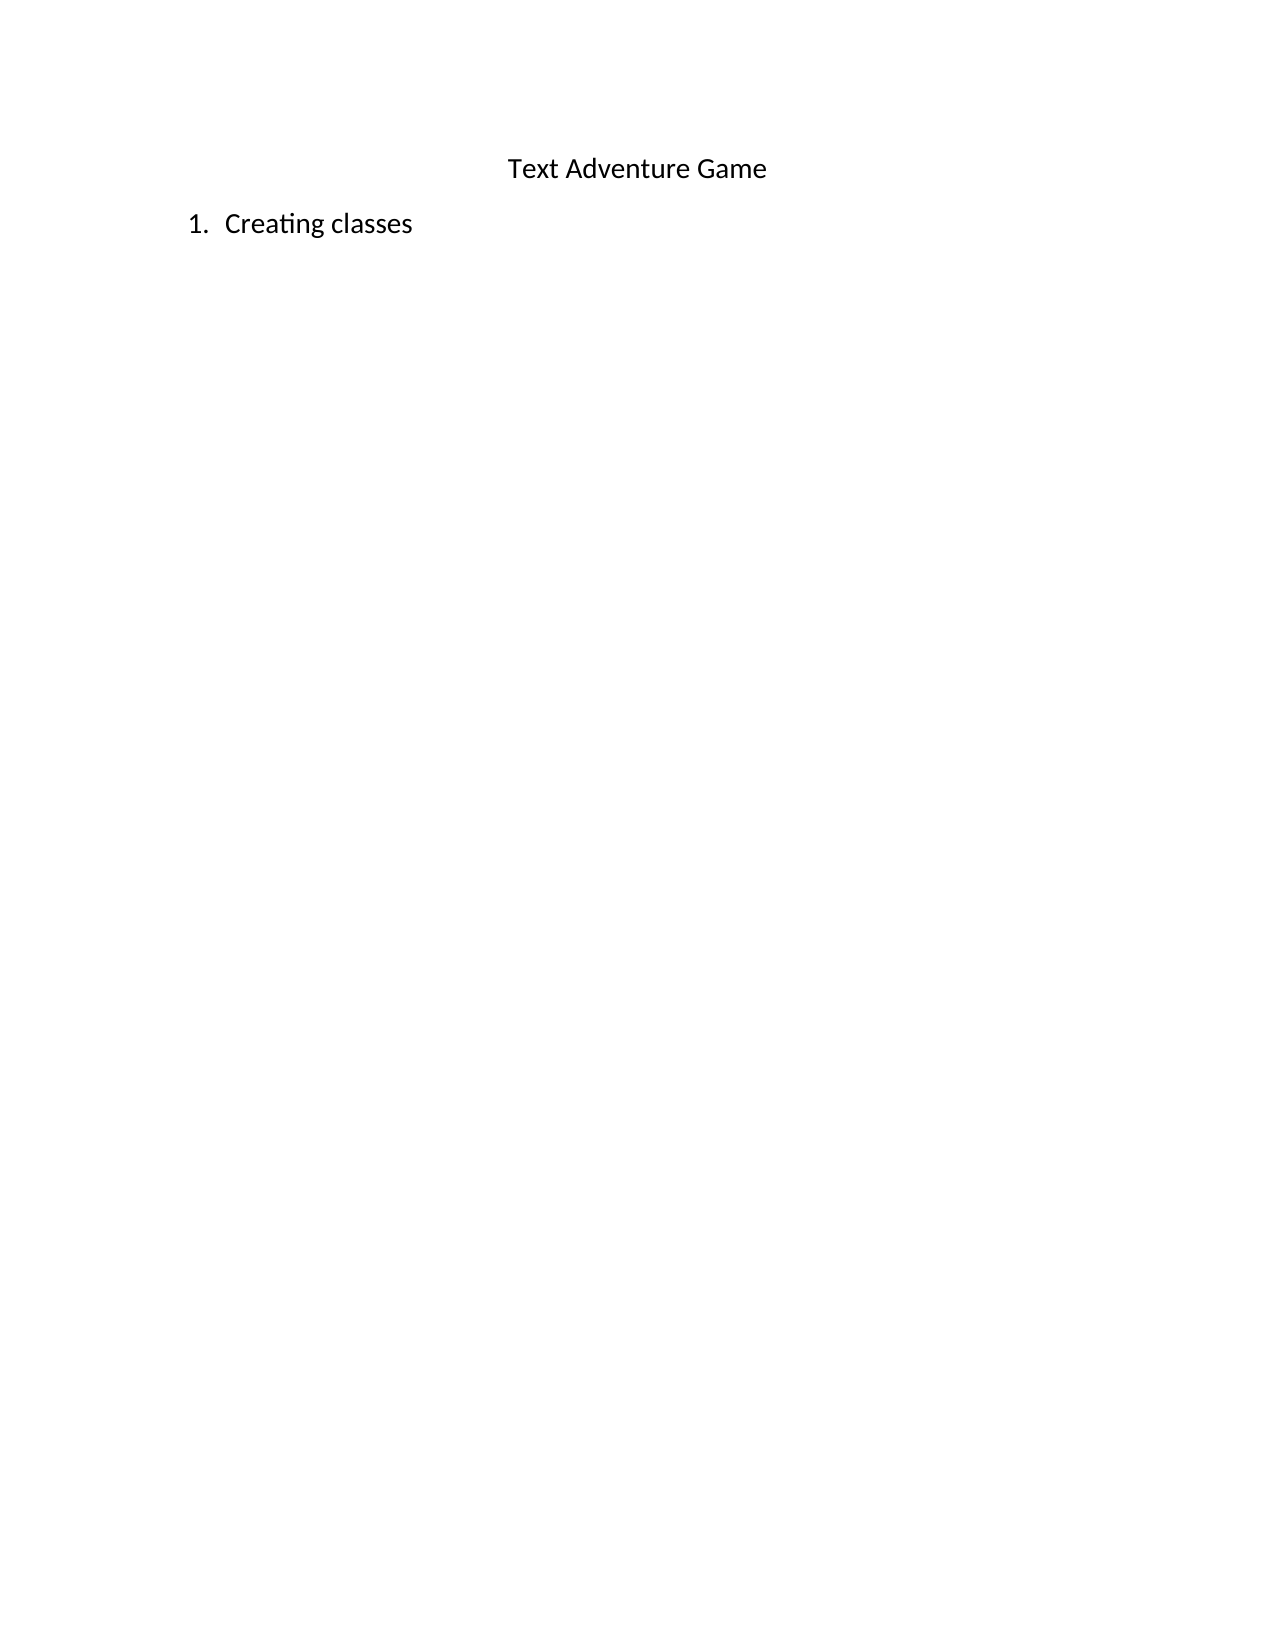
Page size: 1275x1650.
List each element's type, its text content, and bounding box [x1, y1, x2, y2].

list Creating classes [187, 205, 1125, 241]
text Text Adventure Game [150, 150, 1125, 186]
